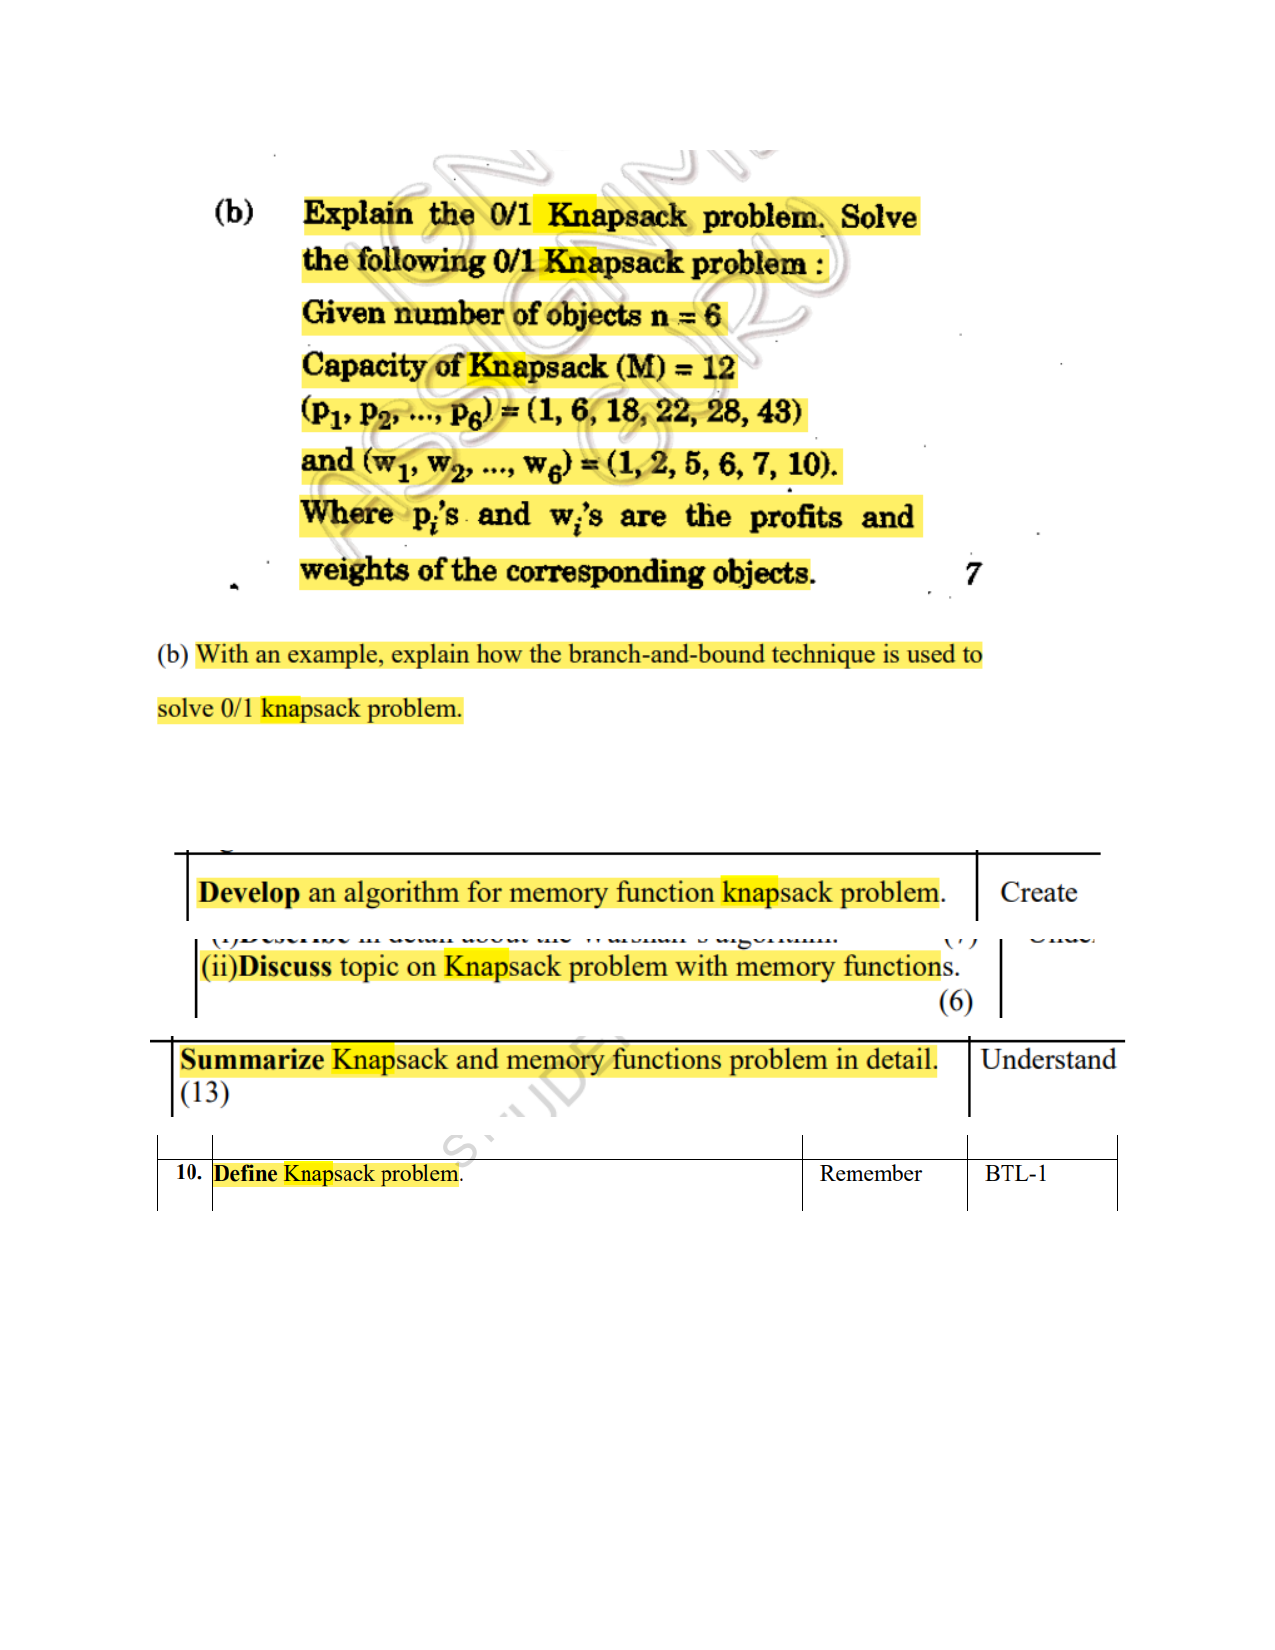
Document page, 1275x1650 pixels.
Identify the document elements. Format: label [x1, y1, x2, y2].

picture [150, 1036, 1125, 1117]
picture [150, 1135, 1125, 1211]
picture [174, 850, 1101, 921]
picture [150, 627, 1125, 744]
picture [203, 150, 1072, 609]
picture [180, 939, 1095, 1018]
